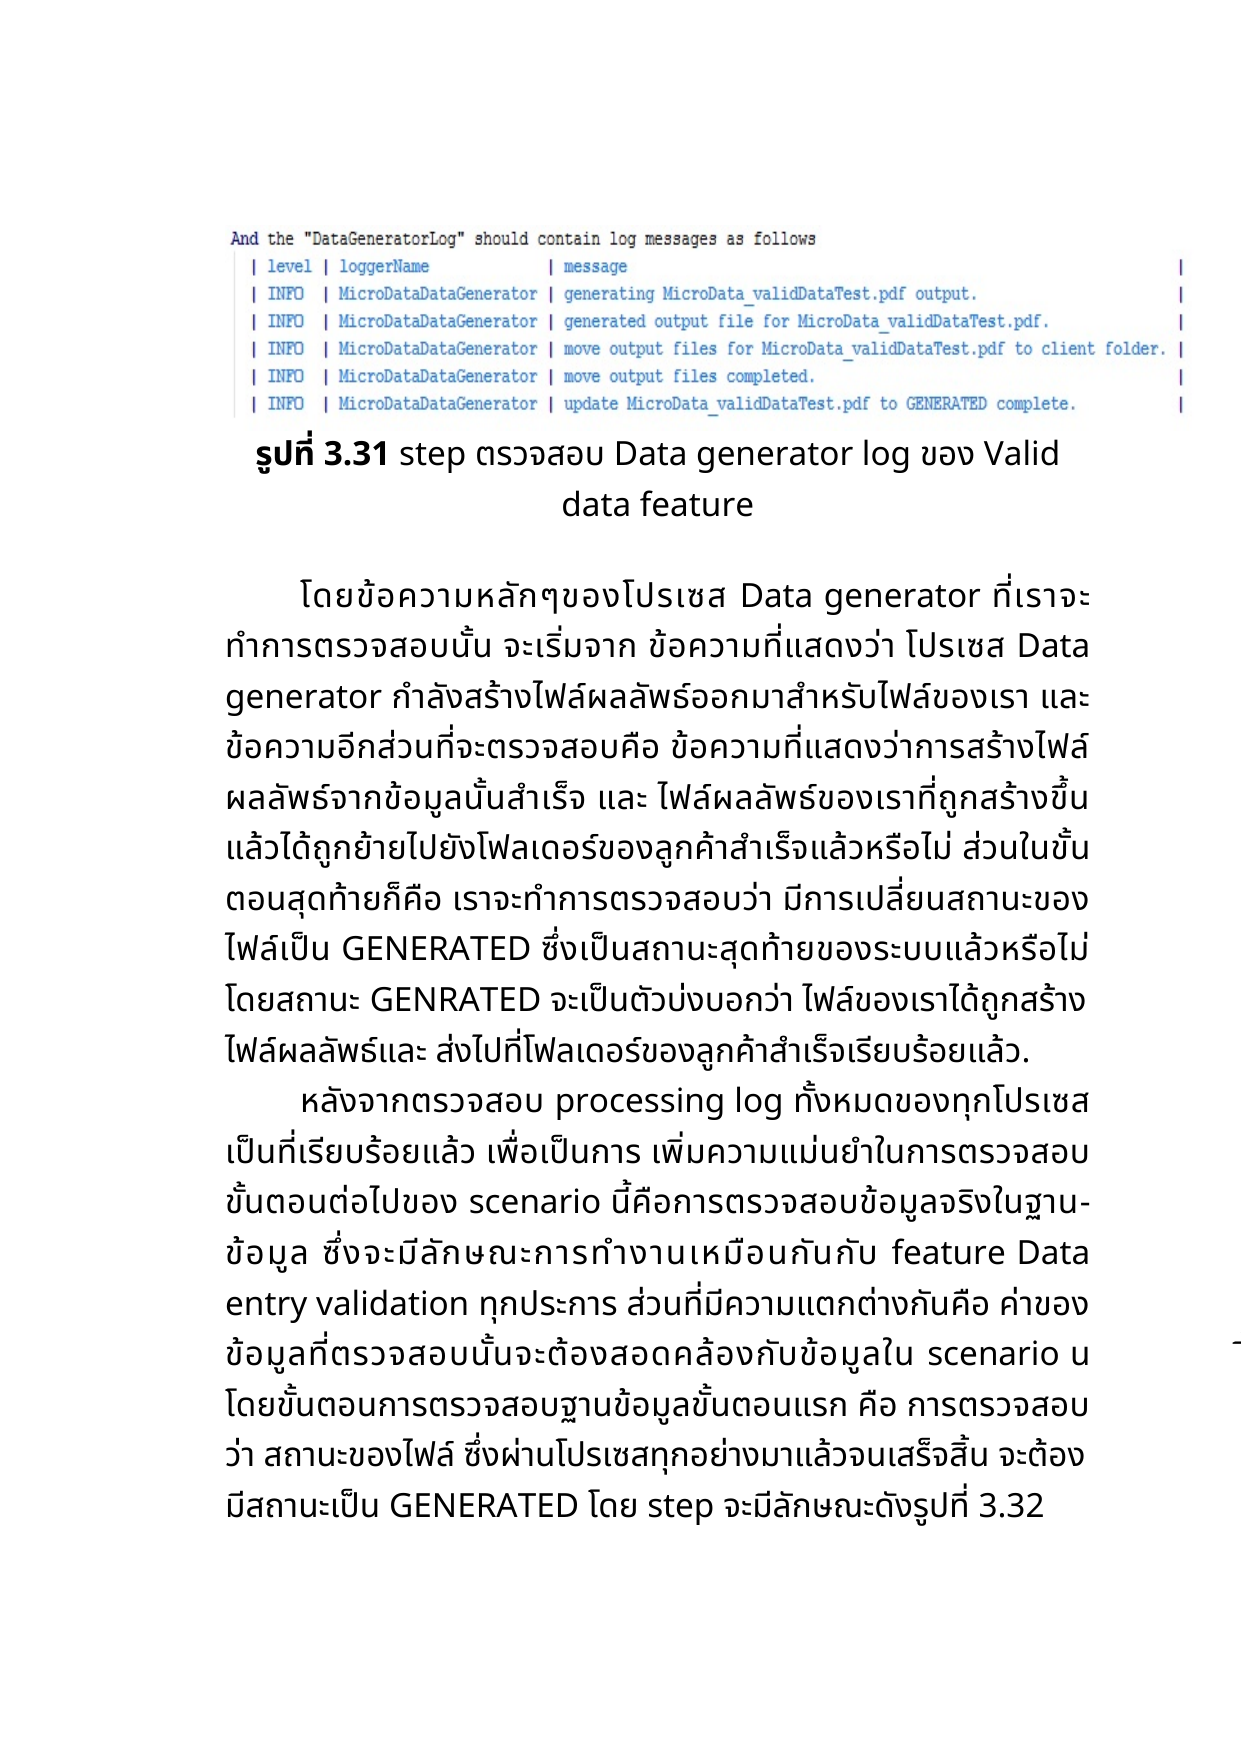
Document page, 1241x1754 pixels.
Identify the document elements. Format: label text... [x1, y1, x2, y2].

text หลังจากตรวจสอบ processing log ทั้งหมดของทุกโปรเซสเป็นที่เรียบร้อยแล้ว เพื่อเป็นการ เพิ่มความแม่นยำในการตรวจสอบ ขั้นตอนต่อไปของ scenario นี้คือการตรวจสอบข้อมูลจริงในฐาน-ข้อมูล ซึ่งจะมีลักษณะการทำงานเหมือนกันกับ feature Data entry validation ทุกประการ ส่วนที่มีความแตกต่างกันคือ ค่าของข้อมูลที่ตรวจสอบนั้นจะต้องสอดคล้องกับข้อมูลใน scenario นี้ โดยขั้นตอนการตรวจสอบฐานข้อมูลขั้นตอนแรก คือ การตรวจสอบว่า สถานะของไฟล์ ซึ่งผ่านโปรเซสทุกอย่างมาแล้วจนเสร็จสิ้น จะต้องมีสถานะเป็น GENERATED โดย step จะมีลักษณะดังรูปที่ 3.32 [225, 1077, 1090, 1532]
picture [225, 225, 1197, 431]
text รูปที่ 3.31 step ตรวจสอบ Data generator log ของ Valid data feature [225, 431, 1090, 526]
text โดยข้อความหลักๆของโปรเซส Data generator ที่เราจะทำการตรวจสอบนั้น จะเริ่มจาก ข้อความที่แสดงว่า โปรเซส Data generator กำลังสร้างไฟล์ผลลัพธ์ออกมาสำหรับไฟล์ของเรา และข้อความอีกส่วนที่จะตรวจสอบคือ ข้อความที่แสดงว่าการสร้างไฟล์ผลลัพธ์จากข้อมูลนั้นสำเร็จ และ ไฟล์ผลลัพธ์ของเราที่ถูกสร้างขึ้นแล้วได้ถูกย้ายไปยังโฟลเดอร์ของลูกค้าสำเร็จแล้วหรือไม่ ส่วนในขั้นตอนสุดท้ายก็คือ เราจะทำการตรวจสอบว่า มีการเปลี่ยนสถานะของไฟล์เป็น GENERATED ซึ่งเป็นสถานะสุดท้ายของระบบแล้วหรือไม่ โดยสถานะ GENRATED จะเป็นตัวบ่งบอกว่า ไฟล์ของเราได้ถูกสร้างไฟล์ผลลัพธ์และ ส่งไปที่โฟลเดอร์ของลูกค้าสำเร็จเรียบร้อยแล้ว. [225, 572, 1090, 1077]
